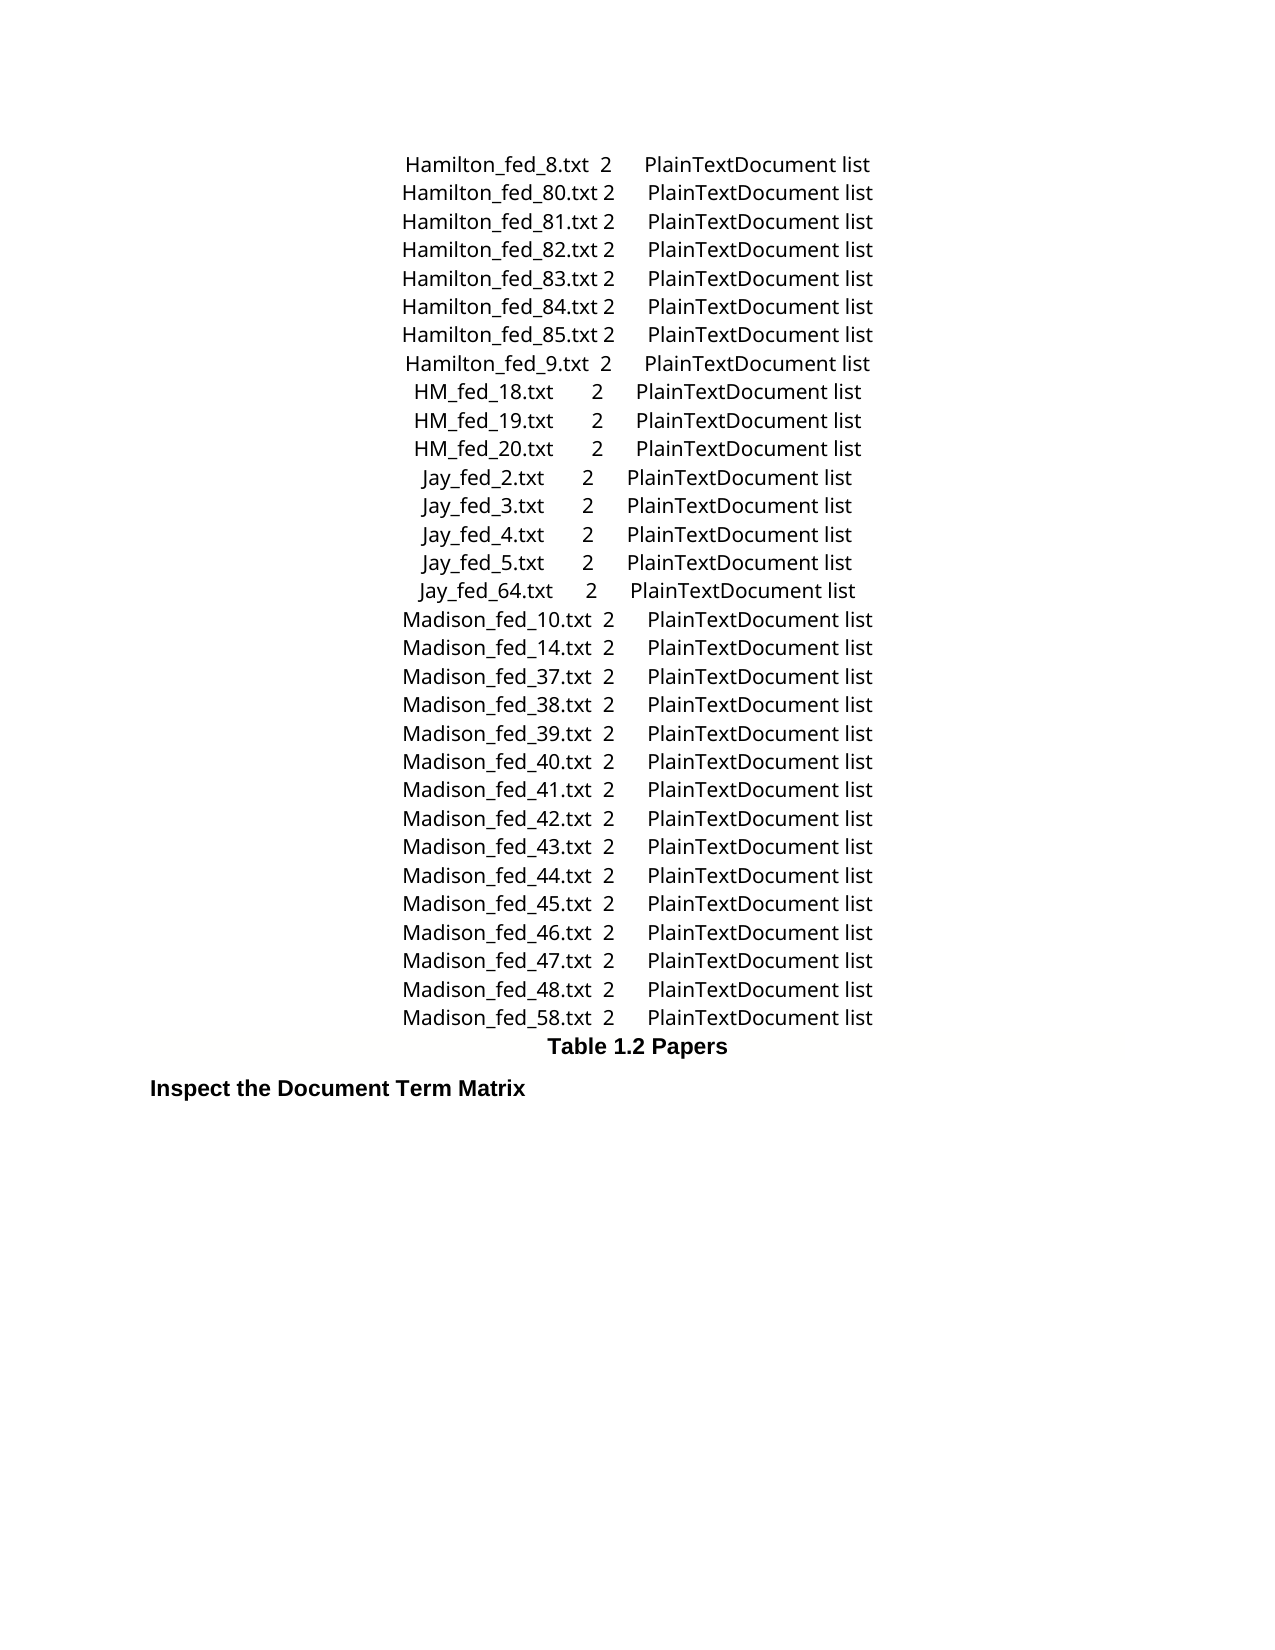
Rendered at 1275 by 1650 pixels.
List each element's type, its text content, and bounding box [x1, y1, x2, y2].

text Table 1.2 Papers [150, 1032, 1125, 1060]
text Hamilton_fed_81.txt 2 PlainTextDocument list [150, 207, 1125, 235]
text Hamilton_fed_84.txt 2 PlainTextDocument list [150, 292, 1125, 321]
text Madison_fed_41.txt 2 PlainTextDocument list [150, 776, 1125, 804]
text Madison_fed_40.txt 2 PlainTextDocument list [150, 747, 1125, 776]
text Madison_fed_46.txt 2 PlainTextDocument list [150, 918, 1125, 946]
text Madison_fed_39.txt 2 PlainTextDocument list [150, 719, 1125, 747]
text Jay_fed_2.txt 2 PlainTextDocument list [150, 463, 1125, 491]
text HM_fed_19.txt 2 PlainTextDocument list [150, 406, 1125, 434]
text Hamilton_fed_85.txt 2 PlainTextDocument list [150, 321, 1125, 349]
text Madison_fed_37.txt 2 PlainTextDocument list [150, 662, 1125, 690]
text Madison_fed_43.txt 2 PlainTextDocument list [150, 832, 1125, 861]
text Hamilton_fed_9.txt 2 PlainTextDocument list [150, 349, 1125, 377]
text Hamilton_fed_8.txt 2 PlainTextDocument list [150, 150, 1125, 178]
text Madison_fed_14.txt 2 PlainTextDocument list [150, 633, 1125, 662]
text Madison_fed_45.txt 2 PlainTextDocument list [150, 889, 1125, 918]
text Madison_fed_47.txt 2 PlainTextDocument list [150, 946, 1125, 975]
text Jay_fed_64.txt 2 PlainTextDocument list [150, 577, 1125, 605]
text Jay_fed_4.txt 2 PlainTextDocument list [150, 520, 1125, 548]
text Jay_fed_3.txt 2 PlainTextDocument list [150, 491, 1125, 520]
text Hamilton_fed_82.txt 2 PlainTextDocument list [150, 235, 1125, 264]
text HM_fed_20.txt 2 PlainTextDocument list [150, 434, 1125, 463]
text Hamilton_fed_80.txt 2 PlainTextDocument list [150, 178, 1125, 207]
text Hamilton_fed_83.txt 2 PlainTextDocument list [150, 264, 1125, 292]
text Madison_fed_38.txt 2 PlainTextDocument list [150, 690, 1125, 719]
text Inspect the Document Term Matrix [150, 1075, 1125, 1102]
text Madison_fed_48.txt 2 PlainTextDocument list [150, 975, 1125, 1003]
text HM_fed_18.txt 2 PlainTextDocument list [150, 377, 1125, 406]
text Jay_fed_5.txt 2 PlainTextDocument list [150, 548, 1125, 577]
text Madison_fed_58.txt 2 PlainTextDocument list [150, 1003, 1125, 1032]
text Madison_fed_44.txt 2 PlainTextDocument list [150, 861, 1125, 889]
text Madison_fed_42.txt 2 PlainTextDocument list [150, 804, 1125, 832]
text Madison_fed_10.txt 2 PlainTextDocument list [150, 605, 1125, 633]
